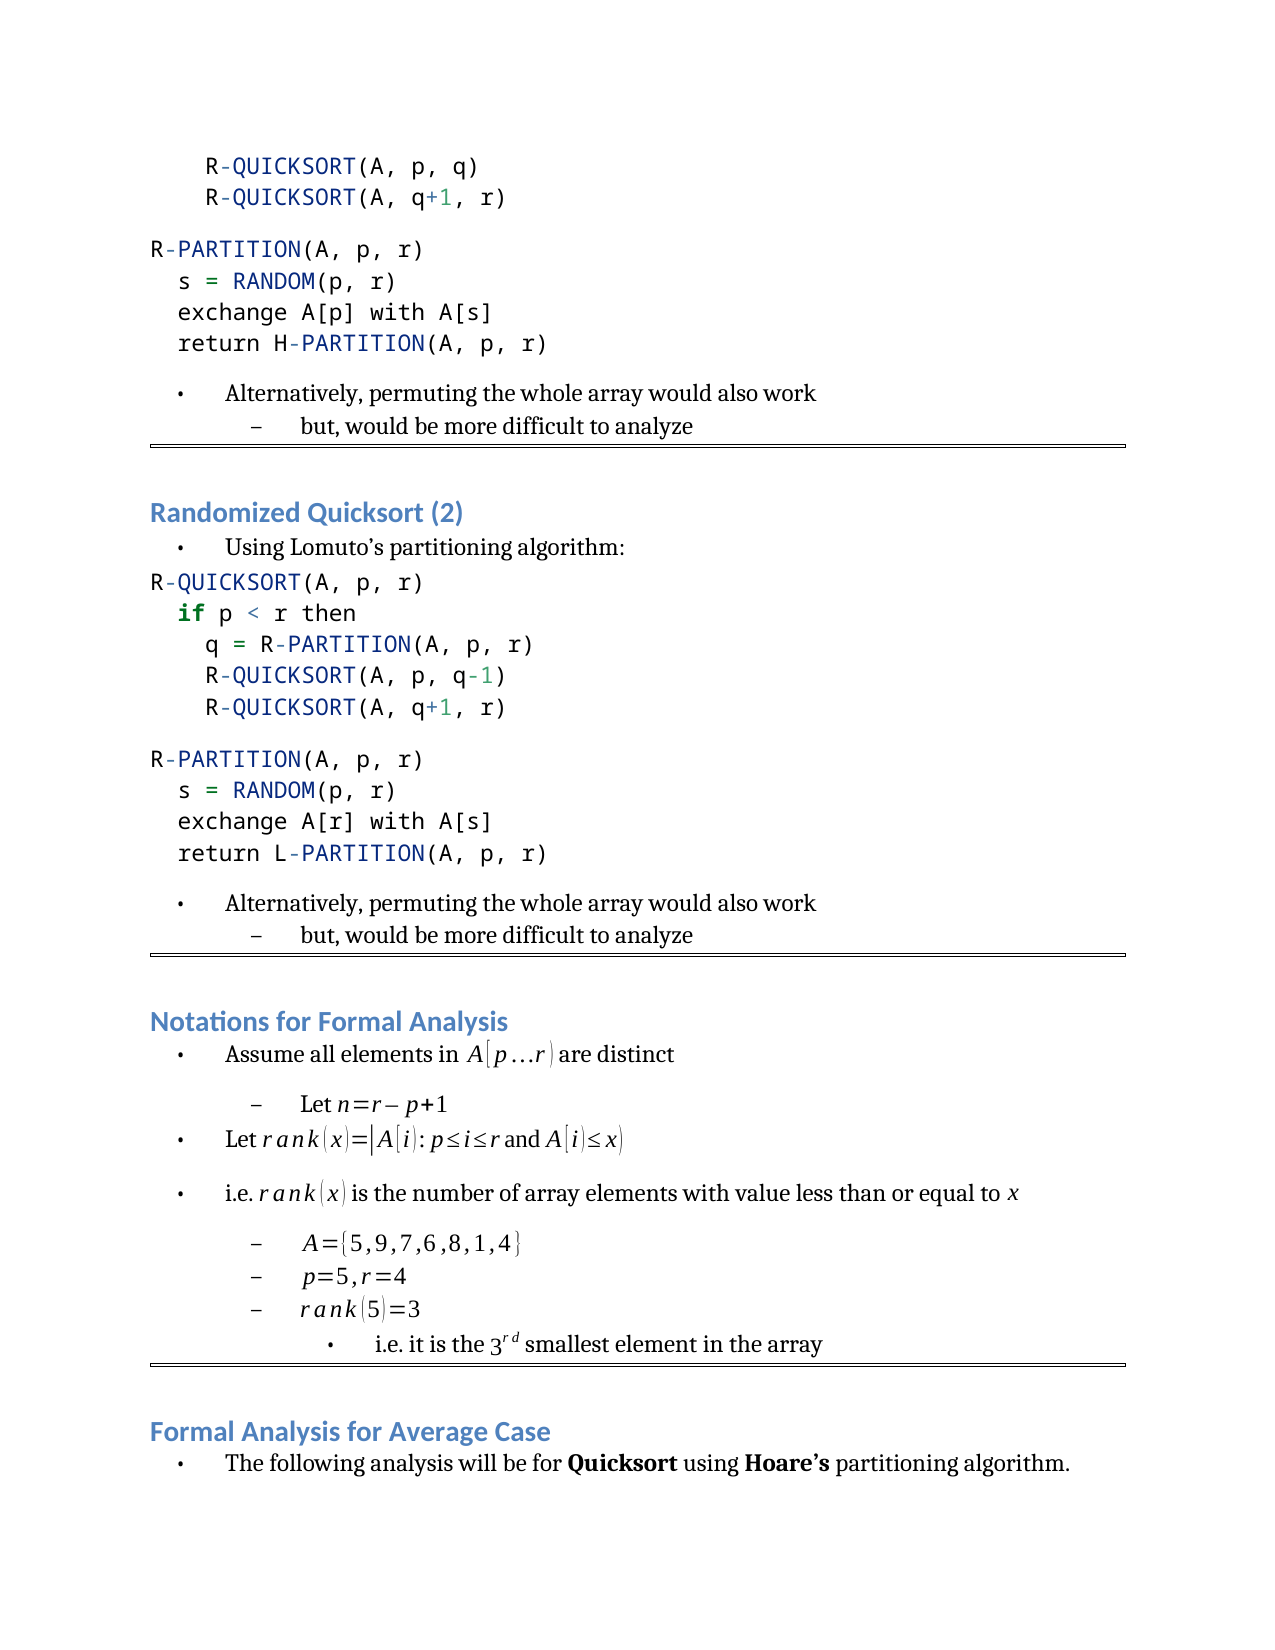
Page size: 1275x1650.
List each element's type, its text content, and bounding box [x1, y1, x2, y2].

text R-PARTITION(A, p, r) s = RANDOM(p, r) exchange A[r] with A[s] return L-PARTITION(A, p, r) [150, 743, 1125, 868]
subtitle Formal Analysis for Average Case [150, 1413, 1125, 1449]
list but, would be more difficult to analyze [250, 921, 1125, 950]
list Alternatively, permuting the whole array would also work [175, 379, 1125, 408]
text R-PARTITION(A, p, r) s = RANDOM(p, r) exchange A[p] with A[s] return H-PARTITION(A, p, r) [150, 233, 1125, 358]
list but, would be more difficult to analyze [250, 412, 1125, 440]
list i.e. it is the smallest element in the array [325, 1329, 1125, 1360]
subtitle Notations for Formal Analysis [150, 1003, 1125, 1039]
list Alternatively, permuting the whole array would also work [175, 888, 1125, 917]
list The following analysis will be for Quicksort using Hoare’s partitioning algorithm. [175, 1449, 1125, 1477]
subtitle Randomized Quicksort (2) [150, 494, 1125, 529]
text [150, 150, 1125, 212]
list i.e. is the number of array elements with value less than or equal to [175, 1177, 1125, 1208]
list Let [250, 1090, 1125, 1119]
text R-QUICKSORT(A, p, r) if p < r then q = R-PARTITION(A, p, r) R-QUICKSORT(A, p, q-1) R-QUICKSORT(A, q+1, r) [150, 566, 1125, 722]
list Assume all elements in are distinct [175, 1039, 1125, 1069]
list Let [175, 1123, 1125, 1157]
list Using Lomuto’s partitioning algorithm: [175, 533, 1125, 562]
